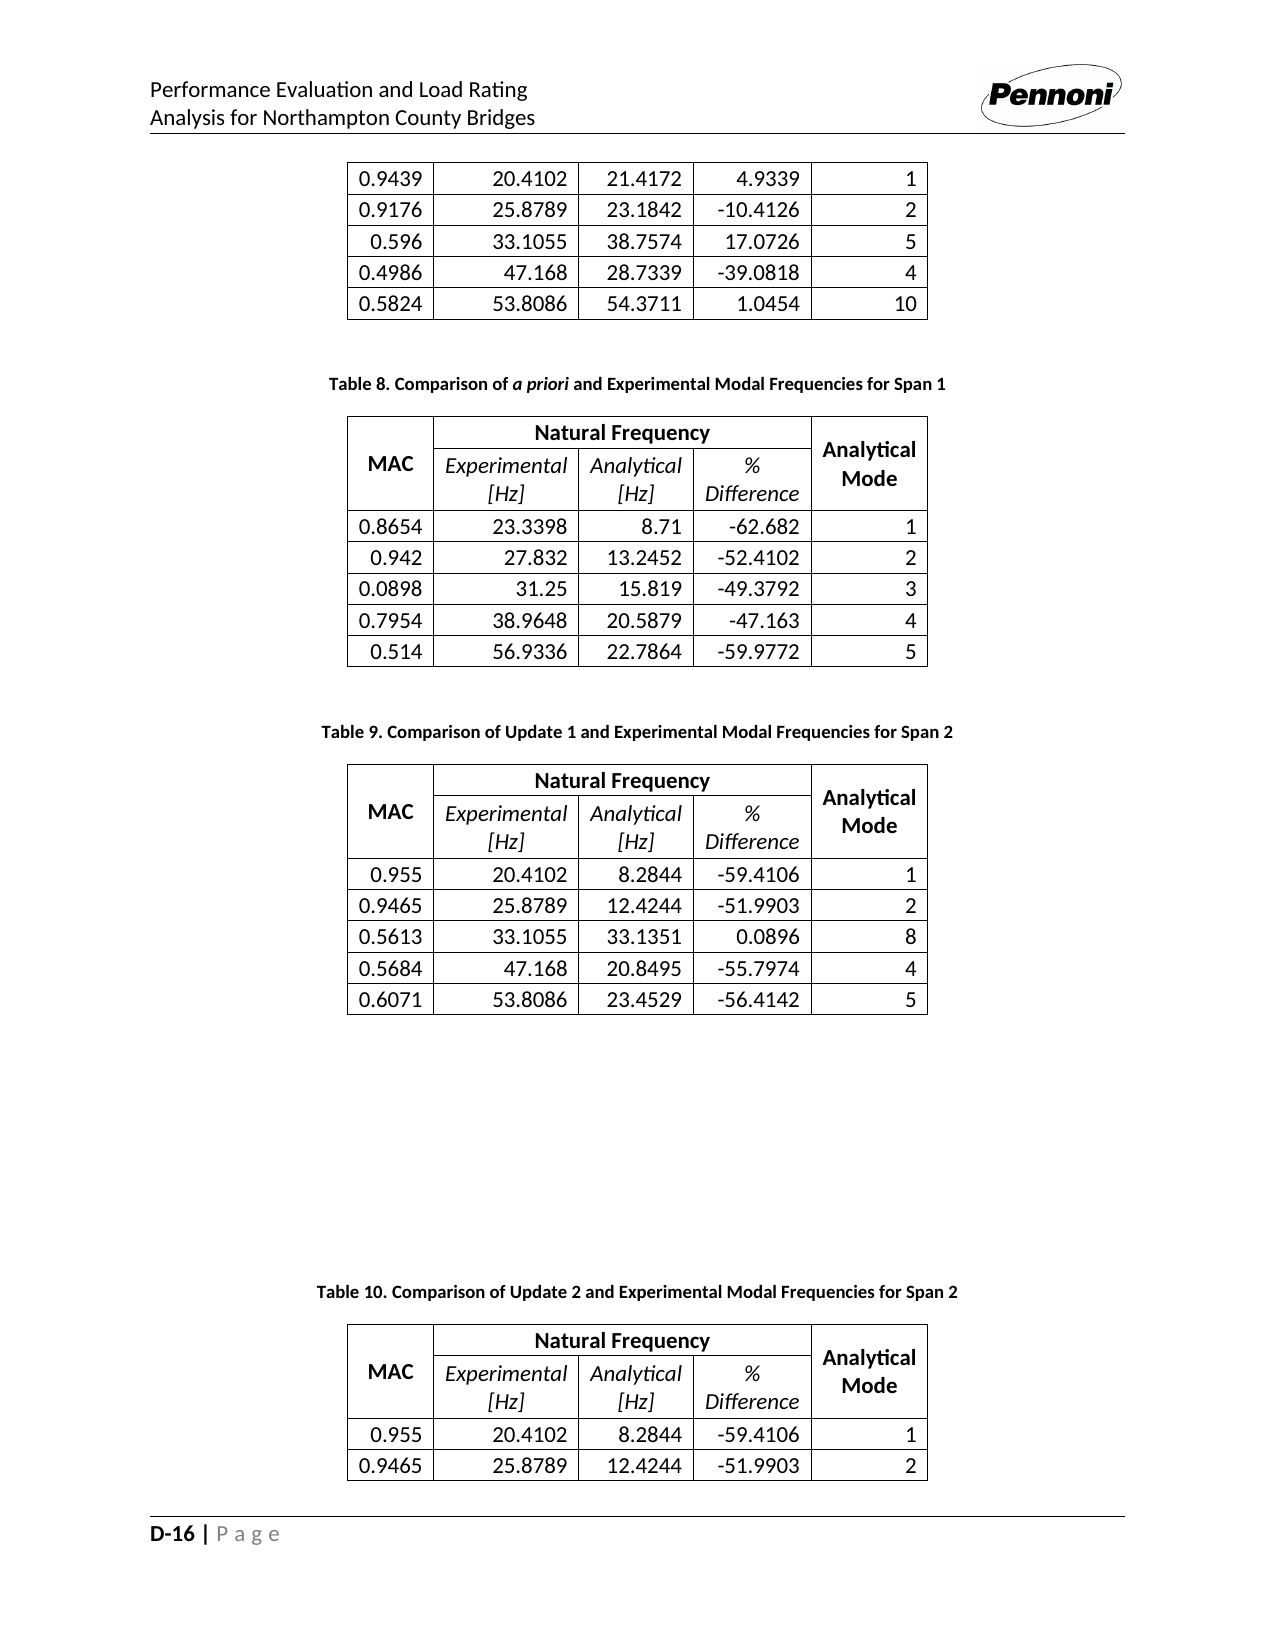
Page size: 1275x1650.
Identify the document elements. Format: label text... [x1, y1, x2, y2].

table_cell 1 [812, 163, 927, 193]
table_cell -52.4102 [694, 542, 811, 572]
table_cell 0.9176 [348, 195, 433, 225]
table_header Natural Frequency [434, 765, 811, 795]
table_cell 1 [812, 1419, 927, 1449]
table_cell 4.9339 [694, 163, 811, 193]
table_cell -59.4106 [694, 1419, 811, 1449]
table_cell -62.682 [694, 511, 811, 541]
table_cell 0.955 [348, 1419, 433, 1449]
table_cell -56.4142 [694, 984, 811, 1014]
table_header Natural Frequency [434, 417, 811, 447]
table_cell % Difference [694, 1356, 811, 1418]
table_cell 0.9439 [348, 163, 433, 193]
table_cell 31.25 [434, 574, 578, 604]
table_cell 53.8086 [434, 984, 578, 1014]
table_header MAC [348, 765, 433, 858]
table_cell 4 [812, 257, 927, 287]
table_cell 47.168 [434, 257, 578, 287]
table_cell 20.4102 [434, 859, 578, 889]
table_cell 47.168 [434, 953, 578, 983]
table_cell Experimental [Hz] [434, 1356, 578, 1418]
table_cell 0.514 [348, 636, 433, 666]
table_cell 33.1055 [434, 226, 578, 256]
table_cell 0.942 [348, 542, 433, 572]
table_cell 5 [812, 984, 927, 1014]
table_cell 23.4529 [579, 984, 693, 1014]
table_cell 23.3398 [434, 511, 578, 541]
table_cell 27.832 [434, 542, 578, 572]
table_cell 25.8789 [434, 195, 578, 225]
picture [976, 61, 1125, 132]
table_header MAC [348, 417, 433, 510]
table_cell 38.7574 [579, 226, 693, 256]
table_cell 5 [812, 636, 927, 666]
table_header Analytical Mode [812, 1325, 927, 1418]
table_cell 5 [812, 226, 927, 256]
table_cell 22.7864 [579, 636, 693, 666]
table_cell -51.9903 [694, 890, 811, 920]
table_cell 1 [812, 859, 927, 889]
table_cell -59.9772 [694, 636, 811, 666]
table_cell 0.4986 [348, 257, 433, 287]
table_cell 8.2844 [579, 1419, 693, 1449]
table_cell 8.71 [579, 511, 693, 541]
table_cell 2 [812, 542, 927, 572]
table_cell 15.819 [579, 574, 693, 604]
table_cell 0.7954 [348, 605, 433, 635]
table_cell 13.2452 [579, 542, 693, 572]
table_cell 2 [812, 1450, 927, 1480]
table_header Analytical Mode [812, 417, 927, 510]
table_cell 0.0896 [694, 921, 811, 952]
table_cell -47.163 [694, 605, 811, 635]
table_cell 23.1842 [579, 195, 693, 225]
table_cell 2 [812, 890, 927, 920]
table_cell 25.8789 [434, 1450, 578, 1480]
table_header MAC [348, 1325, 433, 1418]
table_cell 17.0726 [694, 226, 811, 256]
table_cell 0.5613 [348, 921, 433, 952]
table_cell 0.0898 [348, 574, 433, 604]
table_cell Analytical [Hz] [579, 449, 693, 510]
table_cell 33.1351 [579, 921, 693, 952]
table_cell 4 [812, 605, 927, 635]
table_cell 20.4102 [434, 163, 578, 193]
table_cell Analytical [Hz] [579, 796, 693, 858]
table_cell % Difference [694, 796, 811, 858]
table_cell -39.0818 [694, 257, 811, 287]
table_cell -51.9903 [694, 1450, 811, 1480]
table_cell -55.7974 [694, 953, 811, 983]
table_header Natural Frequency [434, 1325, 811, 1355]
table_cell 33.1055 [434, 921, 578, 952]
table_cell 20.4102 [434, 1419, 578, 1449]
table_cell 0.955 [348, 859, 433, 889]
table_cell 38.9648 [434, 605, 578, 635]
table_cell 0.8654 [348, 511, 433, 541]
table_cell 21.4172 [579, 163, 693, 193]
table_cell 25.8789 [434, 890, 578, 920]
table_cell 12.4244 [579, 890, 693, 920]
table_cell 3 [812, 574, 927, 604]
table_cell -49.3792 [694, 574, 811, 604]
table_cell Experimental [Hz] [434, 449, 578, 510]
table_cell 1 [812, 511, 927, 541]
table_cell 54.3711 [579, 288, 693, 318]
table_cell 53.8086 [434, 288, 578, 318]
table_cell -10.4126 [694, 195, 811, 225]
table_cell 12.4244 [579, 1450, 693, 1480]
table_cell 0.5684 [348, 953, 433, 983]
table_cell 56.9336 [434, 636, 578, 666]
table_cell Experimental [Hz] [434, 796, 578, 858]
table_cell 20.5879 [579, 605, 693, 635]
table_cell -59.4106 [694, 859, 811, 889]
table_cell 8.2844 [579, 859, 693, 889]
table_cell 20.8495 [579, 953, 693, 983]
table_cell 0.596 [348, 226, 433, 256]
table_cell 0.9465 [348, 890, 433, 920]
table_cell 4 [812, 953, 927, 983]
table_header Analytical Mode [812, 765, 927, 858]
table_cell 8 [812, 921, 927, 952]
table_cell 0.9465 [348, 1450, 433, 1480]
table_cell 1.0454 [694, 288, 811, 318]
table_cell Analytical [Hz] [579, 1356, 693, 1418]
table_cell 10 [812, 288, 927, 318]
table_cell 28.7339 [579, 257, 693, 287]
table_cell 0.6071 [348, 984, 433, 1014]
table_cell 0.5824 [348, 288, 433, 318]
table_cell 2 [812, 195, 927, 225]
table_cell % Difference [694, 449, 811, 510]
